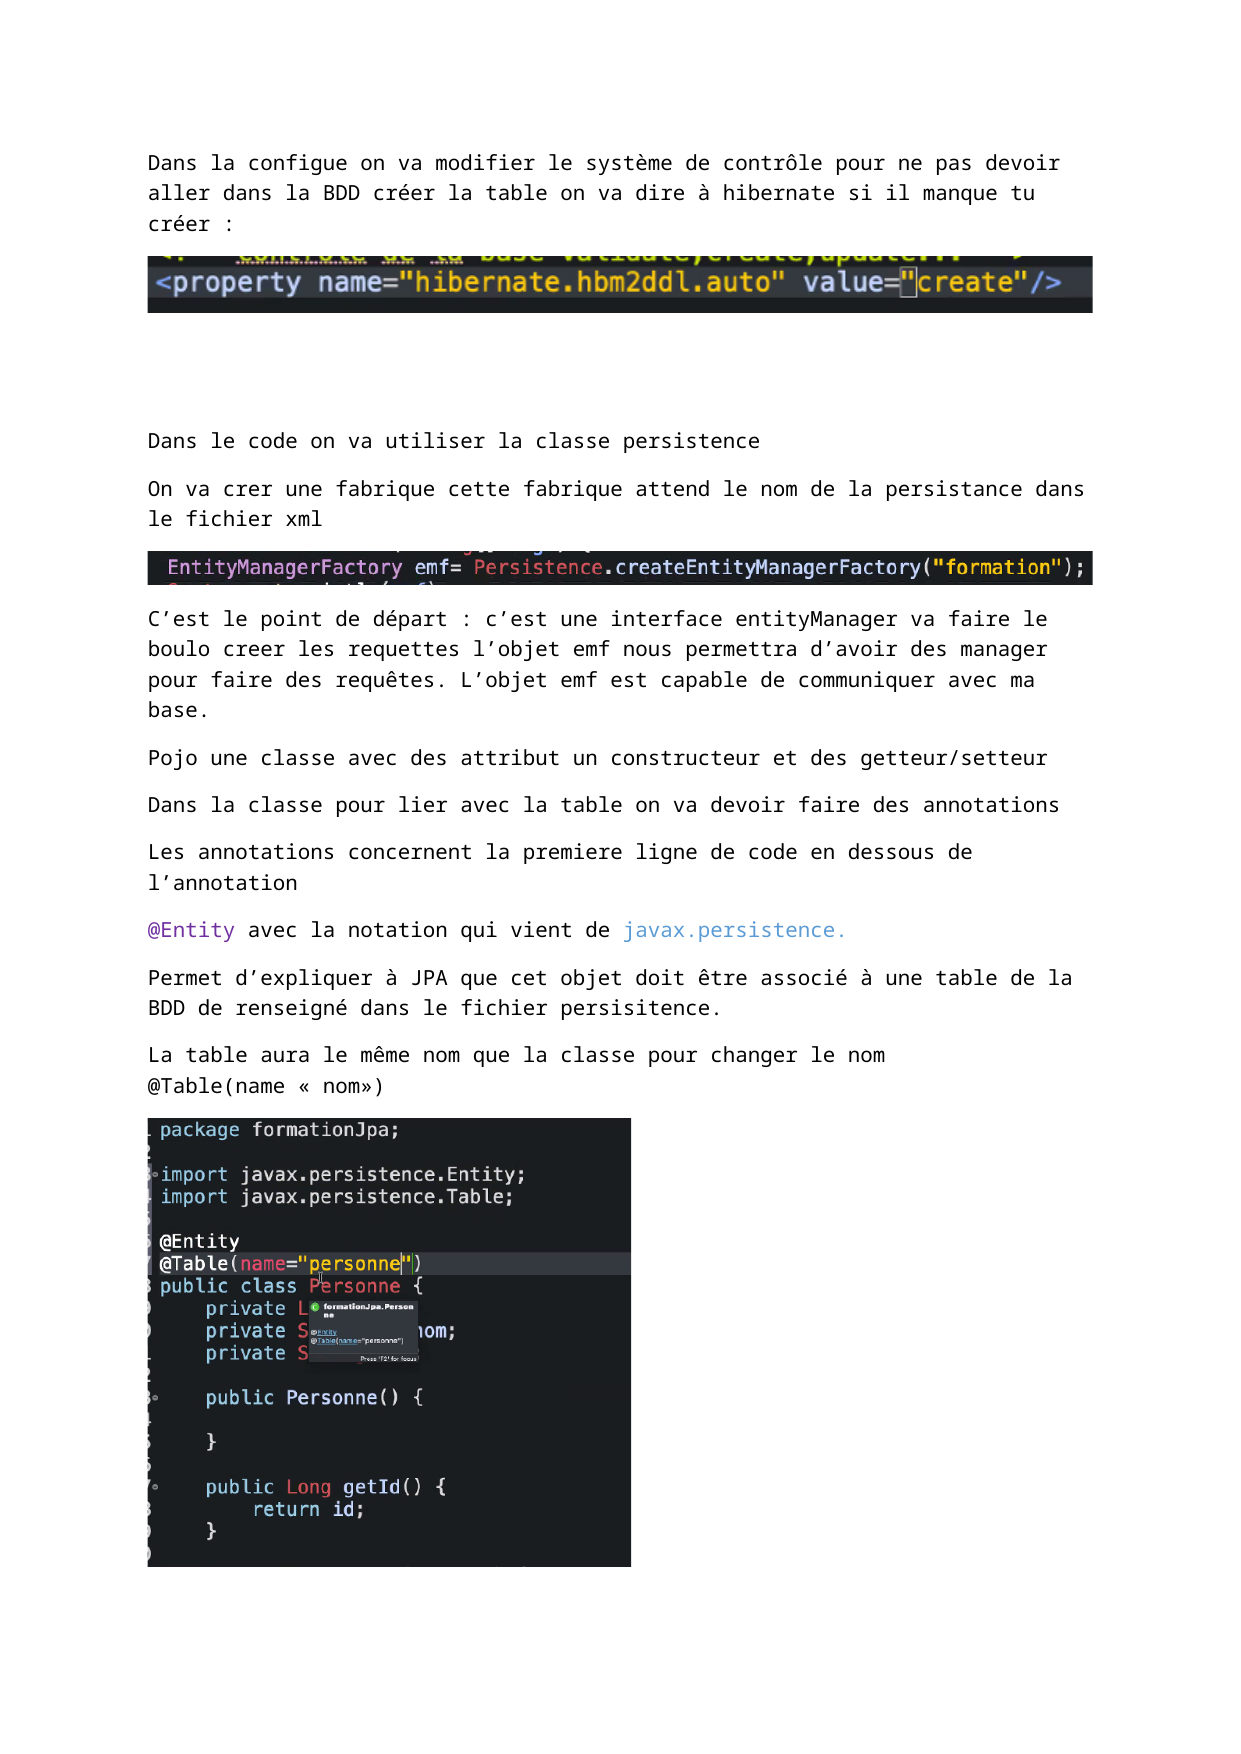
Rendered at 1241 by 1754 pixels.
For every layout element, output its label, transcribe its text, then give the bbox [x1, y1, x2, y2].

picture [147, 551, 1093, 585]
text Les annotations concernent la premiere ligne de code en dessous de l’annotation [148, 837, 1093, 896]
text Dans la configue on va modifier le système de contrôle pour ne pas devoir aller dans la BDD créer la table on va dire à hibernate si il manque tu créer : [148, 148, 1093, 237]
text Dans le code on va utiliser la classe persistence [148, 426, 1093, 455]
text C’est le point de départ : c’est une interface entityManager va faire le boulo creer les requettes l’objet emf nous permettra d’avoir des manager pour faire des requêtes. L’objet emf est capable de communiquer avec ma base. [148, 604, 1093, 724]
picture [147, 256, 1093, 313]
text Permet d’expliquer à JPA que cet objet doit être associé à une table de la BDD de renseigné dans le fichier persisitence. [148, 963, 1093, 1022]
picture [147, 1118, 632, 1567]
text La table aura le même nom que la classe pour changer le nom @Table(name « nom») [148, 1041, 1093, 1099]
text Pojo une classe avec des attribut un constructeur et des getteur/setteur [148, 743, 1093, 771]
text On va crer une fabrique cette fabrique attend le nom de la persistance dans le fichier xml [148, 474, 1093, 533]
text Dans la classe pour lier avec la table on va devoir faire des annotations [148, 790, 1093, 818]
text @Entity avec la notation qui vient de javax.persistence. [148, 915, 1093, 944]
